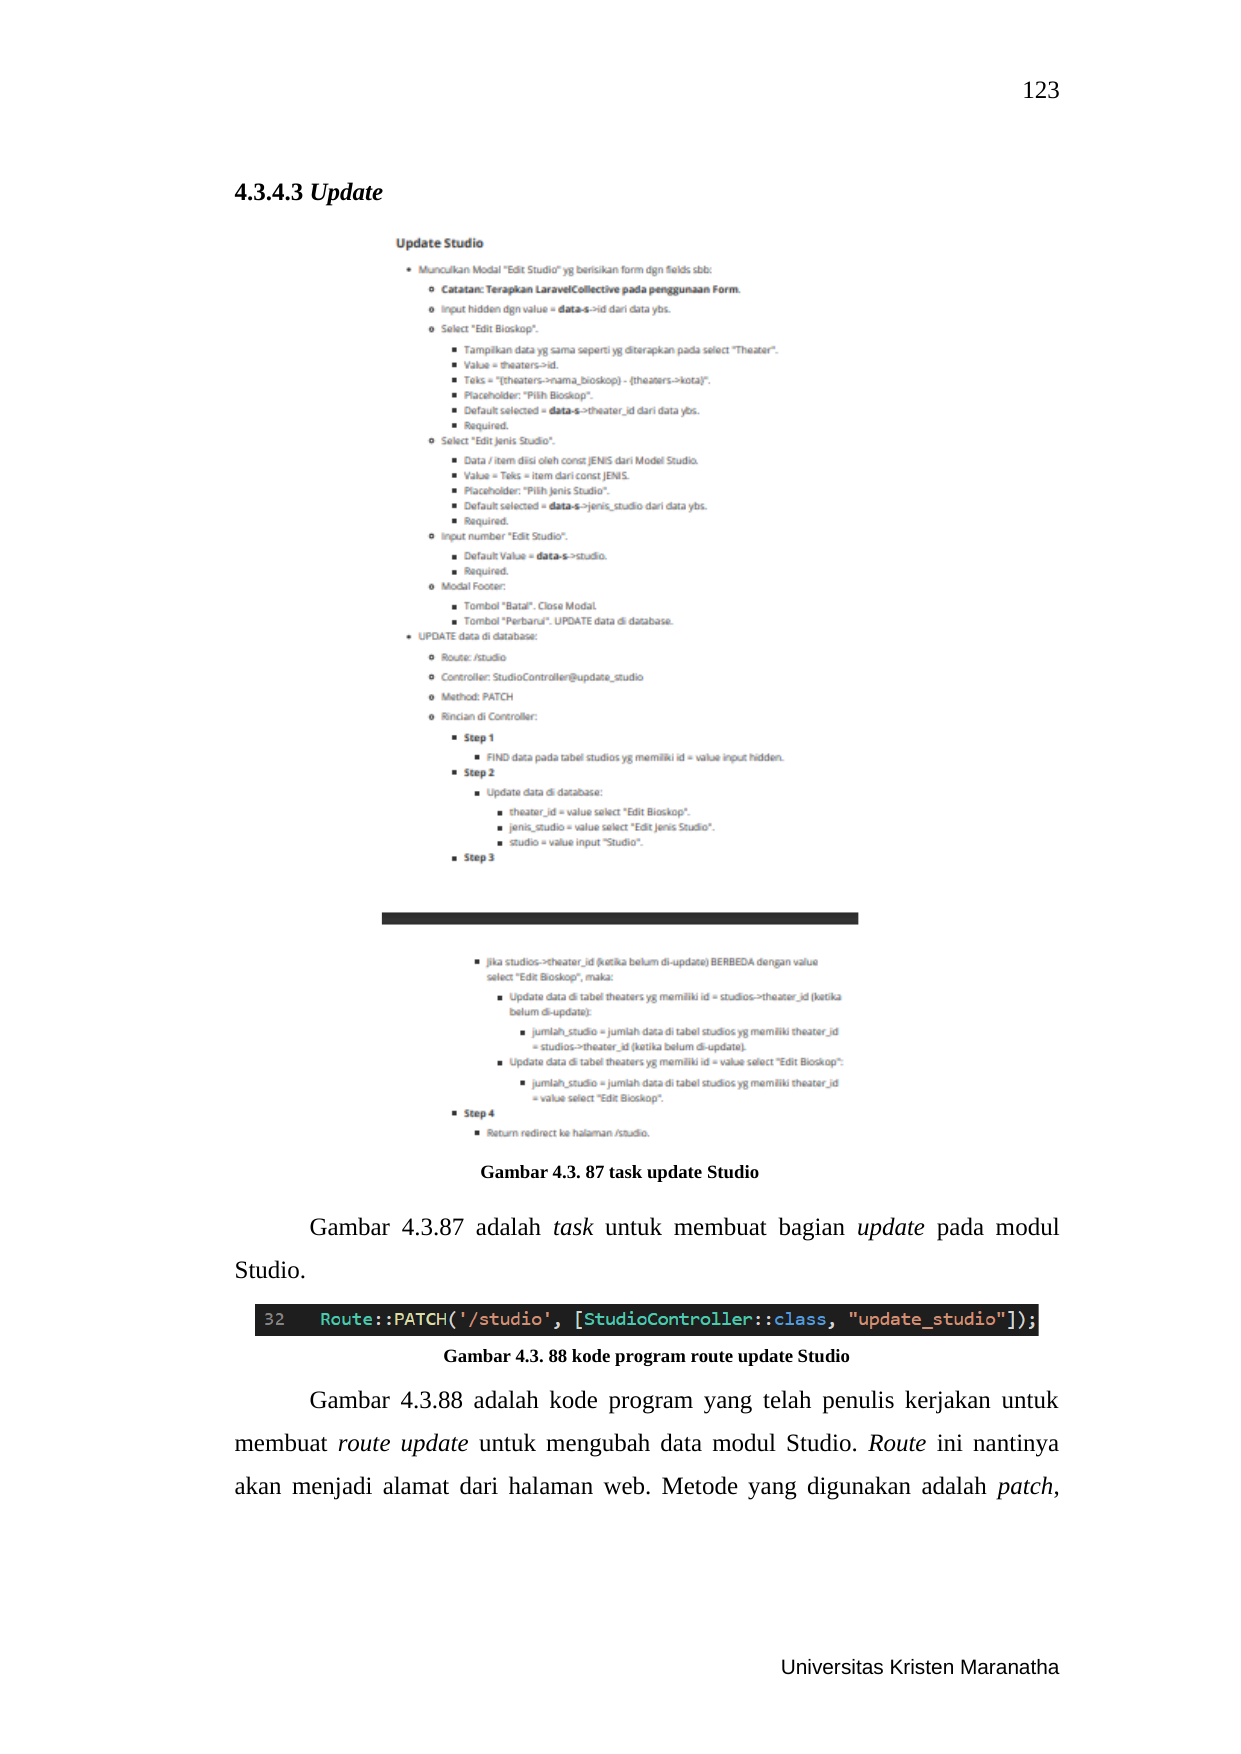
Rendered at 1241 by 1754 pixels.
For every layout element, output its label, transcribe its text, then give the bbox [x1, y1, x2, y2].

picture [381, 222, 859, 1152]
picture [255, 1304, 1039, 1336]
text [234, 1385, 1059, 1500]
subtitle 4.3.4.3 Update [234, 177, 1059, 206]
text Gambar 4.3.87 adalah task untuk membuat bagian update pada modul Studio. [234, 1212, 1059, 1284]
